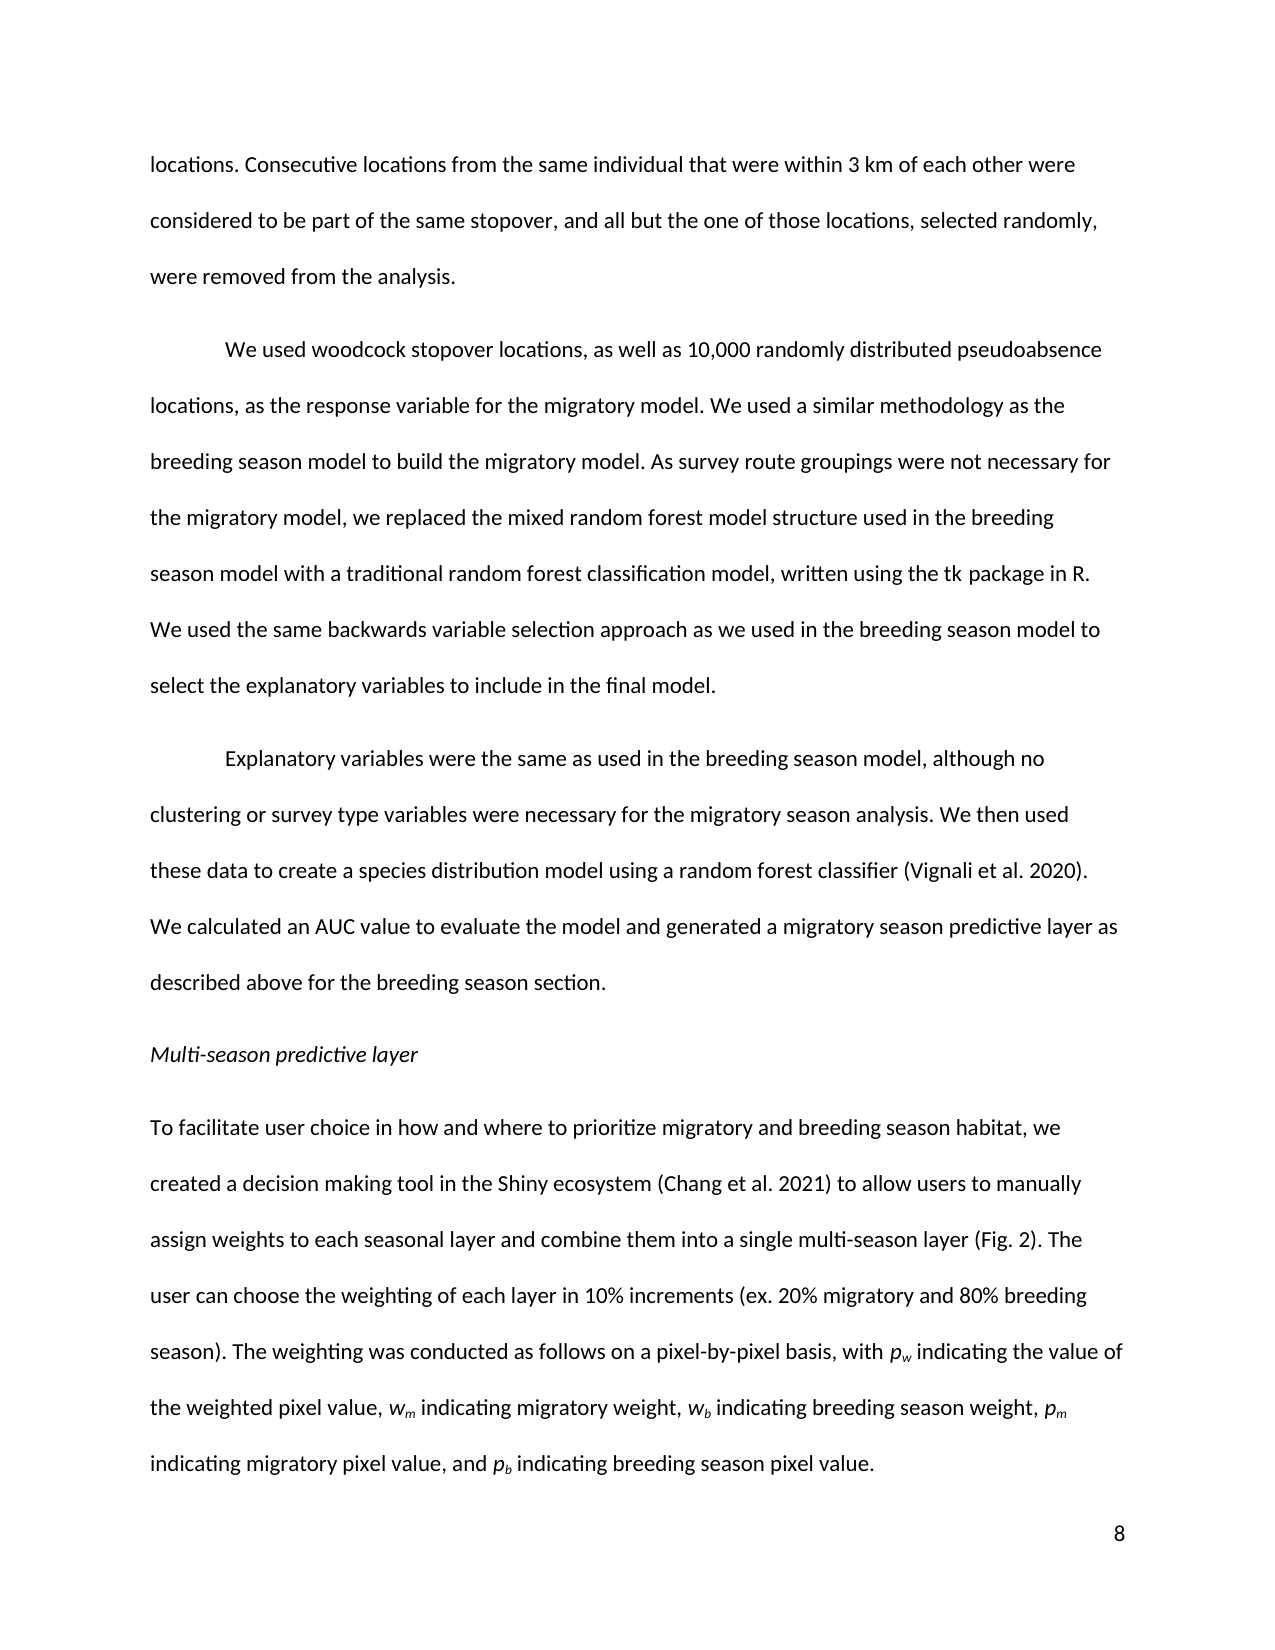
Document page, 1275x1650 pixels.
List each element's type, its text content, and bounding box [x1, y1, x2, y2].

text Multi-season predictive layer [150, 1041, 1125, 1069]
text Explanatory variables were the same as used in the breeding season model, although no clustering or survey type variables were necessary for the migratory season analysis. We then used these data to create a species distribution model using a random forest classifier (Vignali et al. 2020). We calculated an AUC value to evaluate the model and generated a migratory season predictive layer as described above for the breeding season section. [150, 744, 1125, 996]
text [150, 150, 1125, 290]
text To facilitate user choice in how and where to prioritize migratory and breeding season habitat, we created a decision making tool in the Shiny ecosystem (Chang et al. 2021) to allow users to manually assign weights to each seasonal layer and combine them into a single multi-season layer (Fig. 2). The user can choose the weighting of each layer in 10% increments (ex. 20% migratory and 80% breeding season). The weighting was conducted as follows on a pixel-by-pixel basis, with pw indicating the value of the weighted pixel value, wm indicating migratory weight, wb indicating breeding season weight, pm indicating migratory pixel value, and pb indicating breeding season pixel value. [150, 1113, 1125, 1478]
text We used woodcock stopover locations, as well as 10,000 randomly distributed pseudoabsence locations, as the response variable for the migratory model. We used a similar methodology as the breeding season model to build the migratory model. As survey route groupings were not necessary for the migratory model, we replaced the mixed random forest model structure used in the breeding season model with a traditional random forest classification model, written using the tk package in R. We used the same backwards variable selection approach as we used in the breeding season model to select the explanatory variables to include in the final model. [150, 335, 1125, 699]
